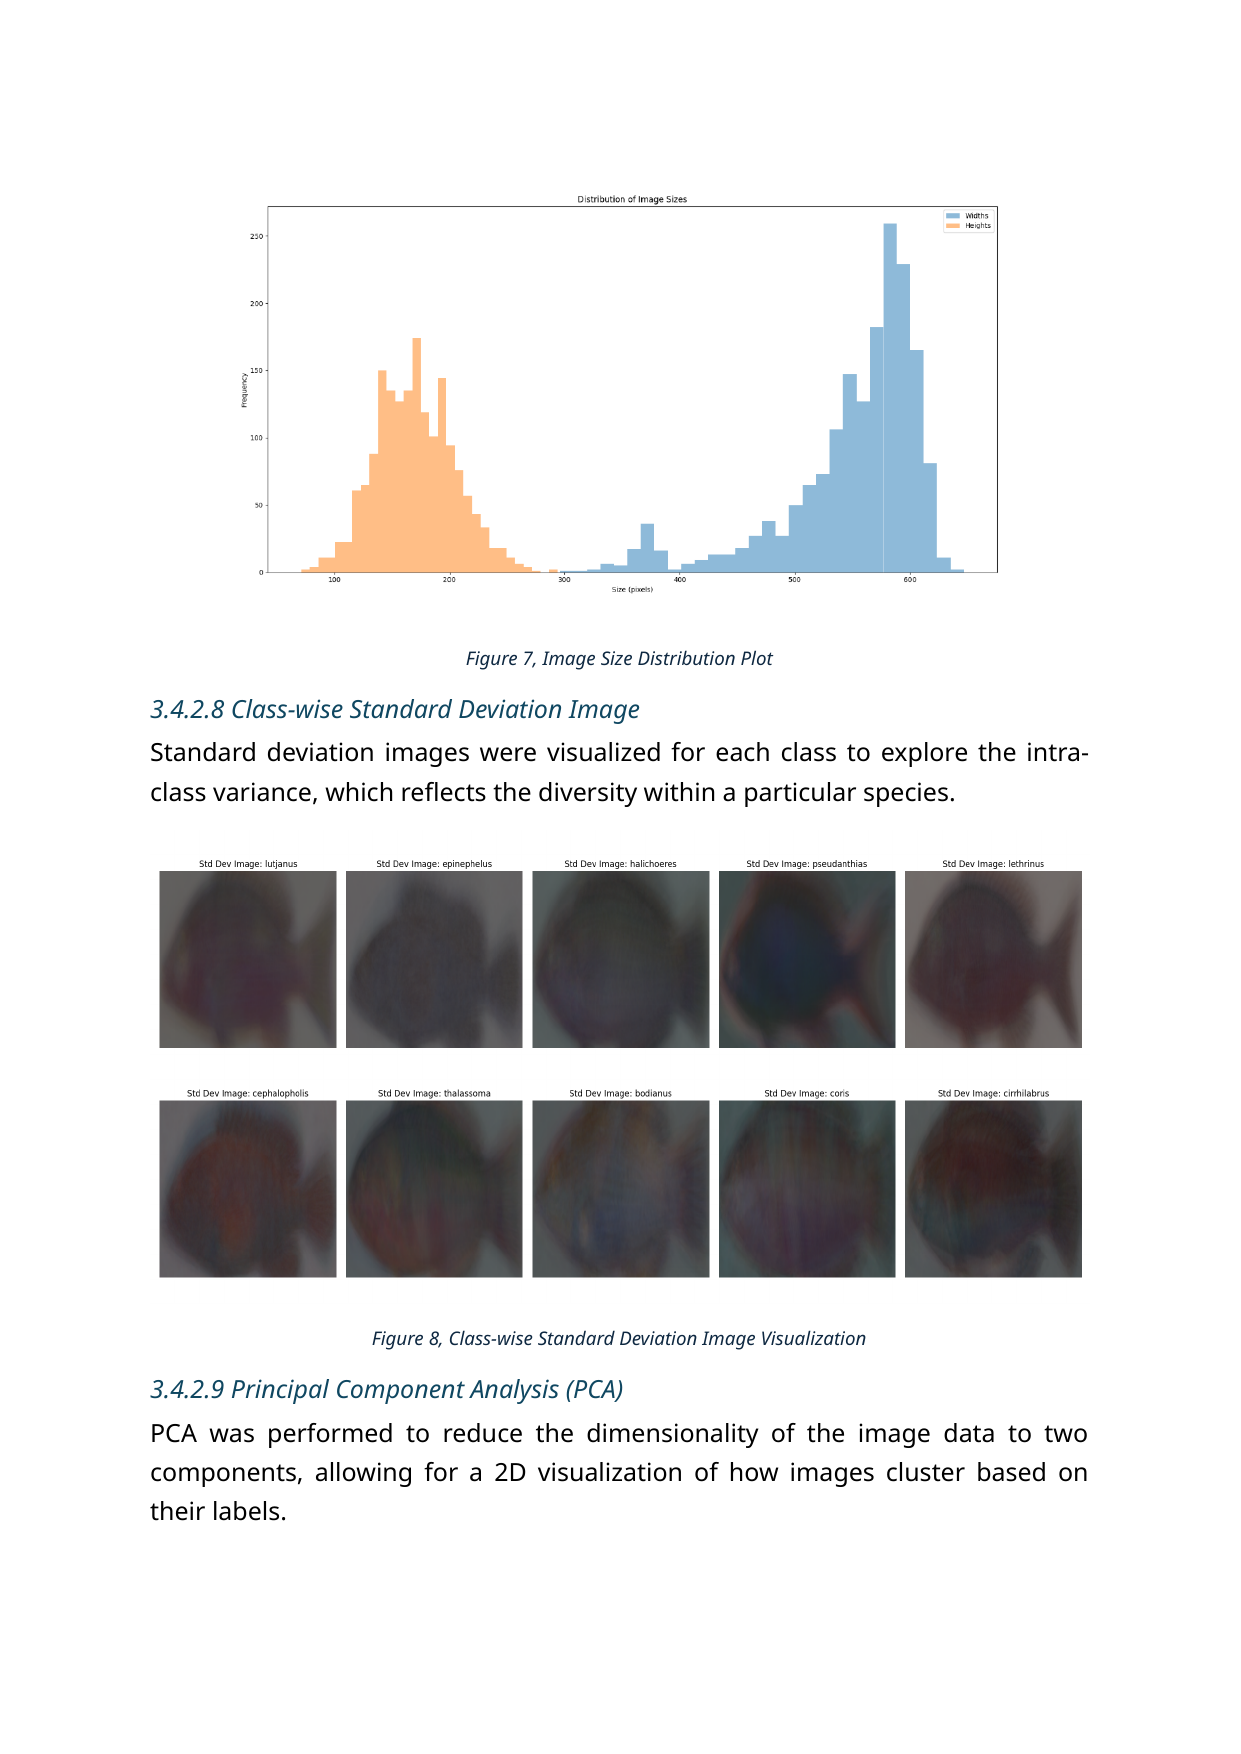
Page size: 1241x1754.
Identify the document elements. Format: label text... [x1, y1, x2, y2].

text Standard deviation images were visualized for each class to explore the intra-class variance, which reflects the diversity within a particular species. [150, 735, 1090, 808]
subtitle 3.4.2.8 Class-wise Standard Deviation Image [150, 692, 1090, 726]
text Figure 7, Image Size Distribution Plot [150, 645, 1090, 671]
subtitle 3.4.2.9 Principal Component Analysis (PCA) [150, 1372, 1090, 1406]
picture [150, 830, 1091, 1304]
text Figure 8, Class-wise Standard Deviation Image Visualization [150, 1326, 1090, 1351]
text PCA was performed to reduce the dimensionality of the image data to two components, allowing for a 2D visualization of how images cluster based on their labels. [150, 1415, 1090, 1528]
picture [150, 150, 1091, 624]
